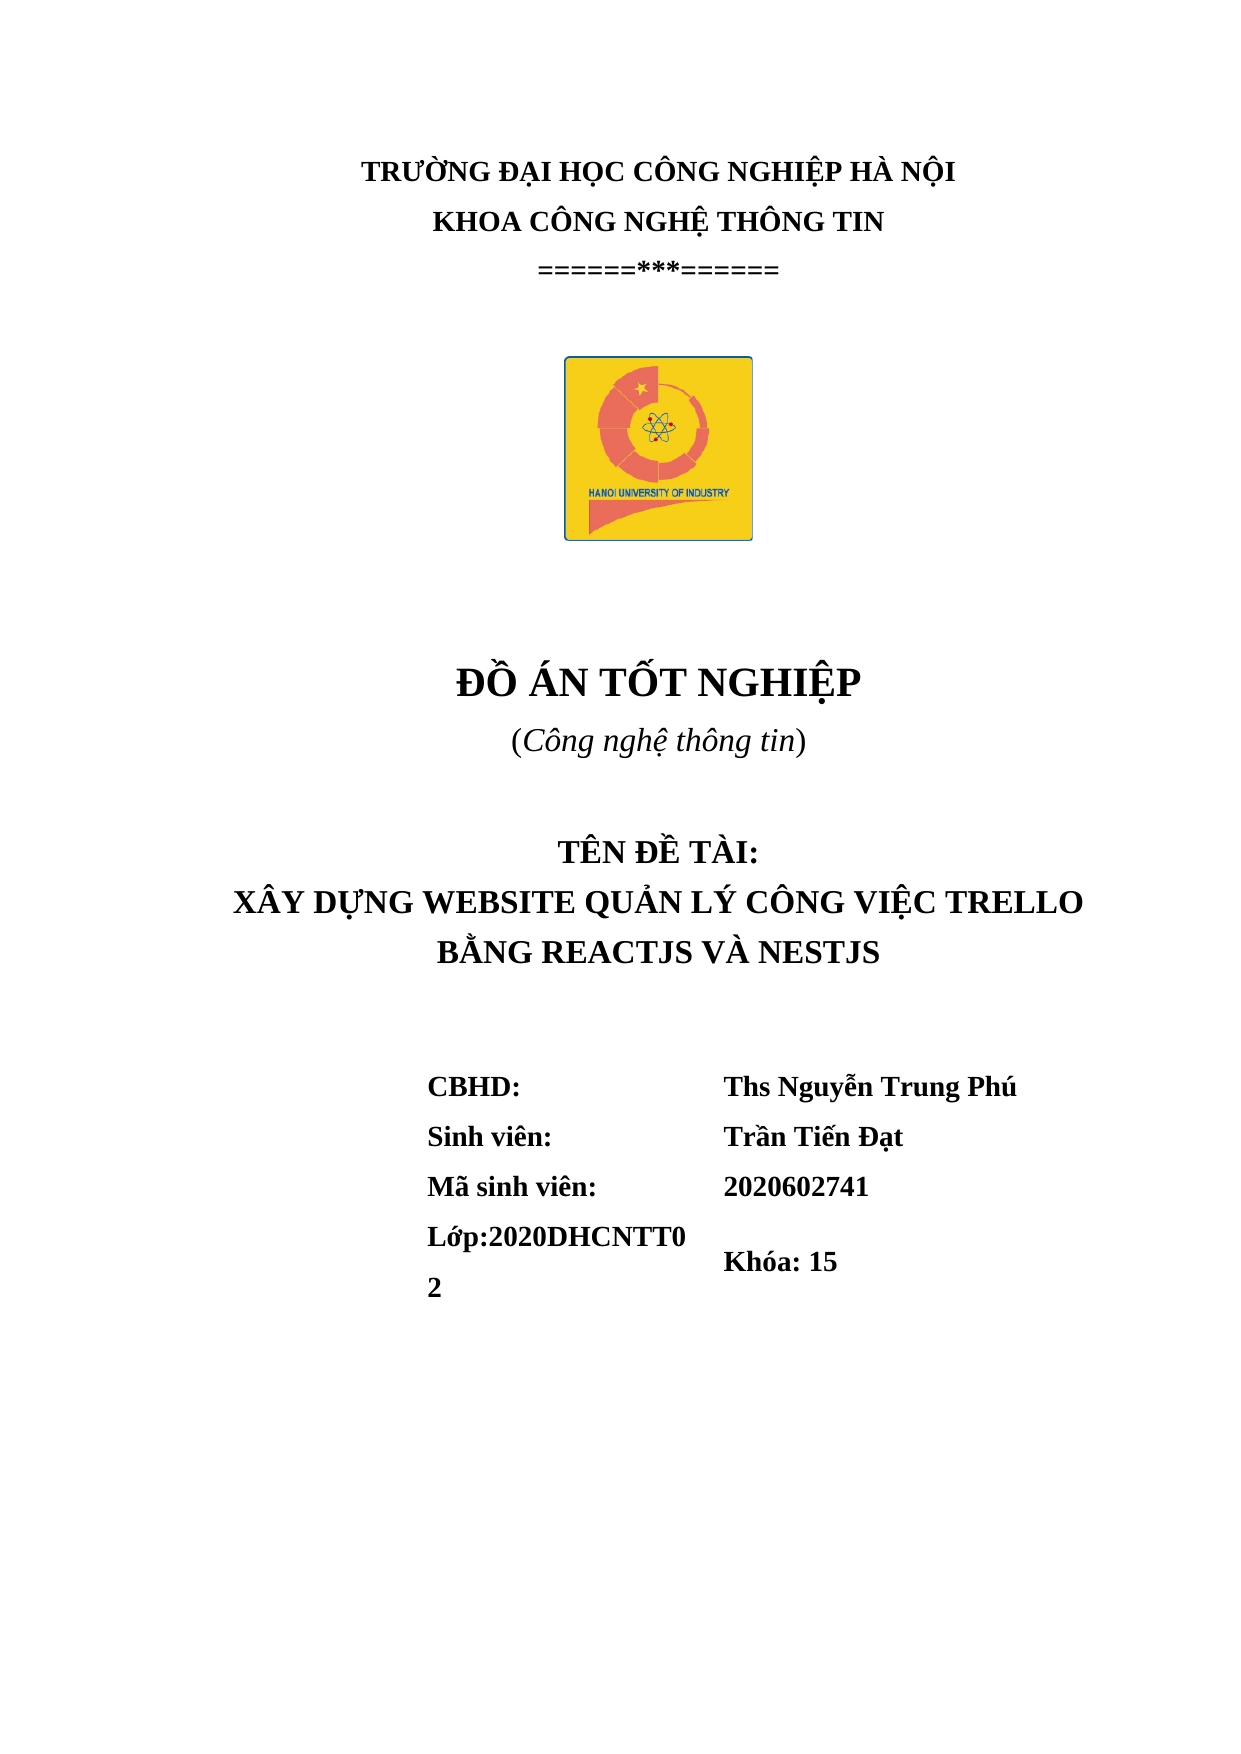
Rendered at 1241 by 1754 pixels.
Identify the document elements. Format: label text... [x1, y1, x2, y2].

table_header Ths Nguyễn Trung Phú [712, 1069, 1122, 1119]
table_cell Trần Tiến Đạt [712, 1119, 1122, 1169]
picture [564, 356, 753, 541]
text XÂY DỰNG WEBSITE QUẢN LÝ CÔNG VIỆC TRELLO BẰNG REACTJS VÀ NESTJS [195, 882, 1122, 970]
text KHOA CÔNG NGHỆ THÔNG TIN [195, 204, 1122, 237]
text TRƯỜNG ĐẠI HỌC CÔNG NGHIỆP HÀ NỘI [195, 154, 1122, 187]
table_cell Khóa: 15 [712, 1219, 1122, 1320]
table_cell Sinh viên: [416, 1119, 712, 1169]
text TÊN ĐỀ TÀI: [195, 832, 1122, 871]
table_cell 2020602741 [712, 1169, 1122, 1219]
text (Công nghệ thông tin) [195, 720, 1122, 758]
text ĐỒ ÁN TỐT NGHIỆP [195, 658, 1122, 706]
text ======***====== [195, 253, 1122, 287]
table_cell Mã sinh viên: [416, 1169, 712, 1219]
table_cell Lớp:2020DHCNTT02 [416, 1219, 712, 1320]
table_header CBHD: [416, 1069, 712, 1119]
